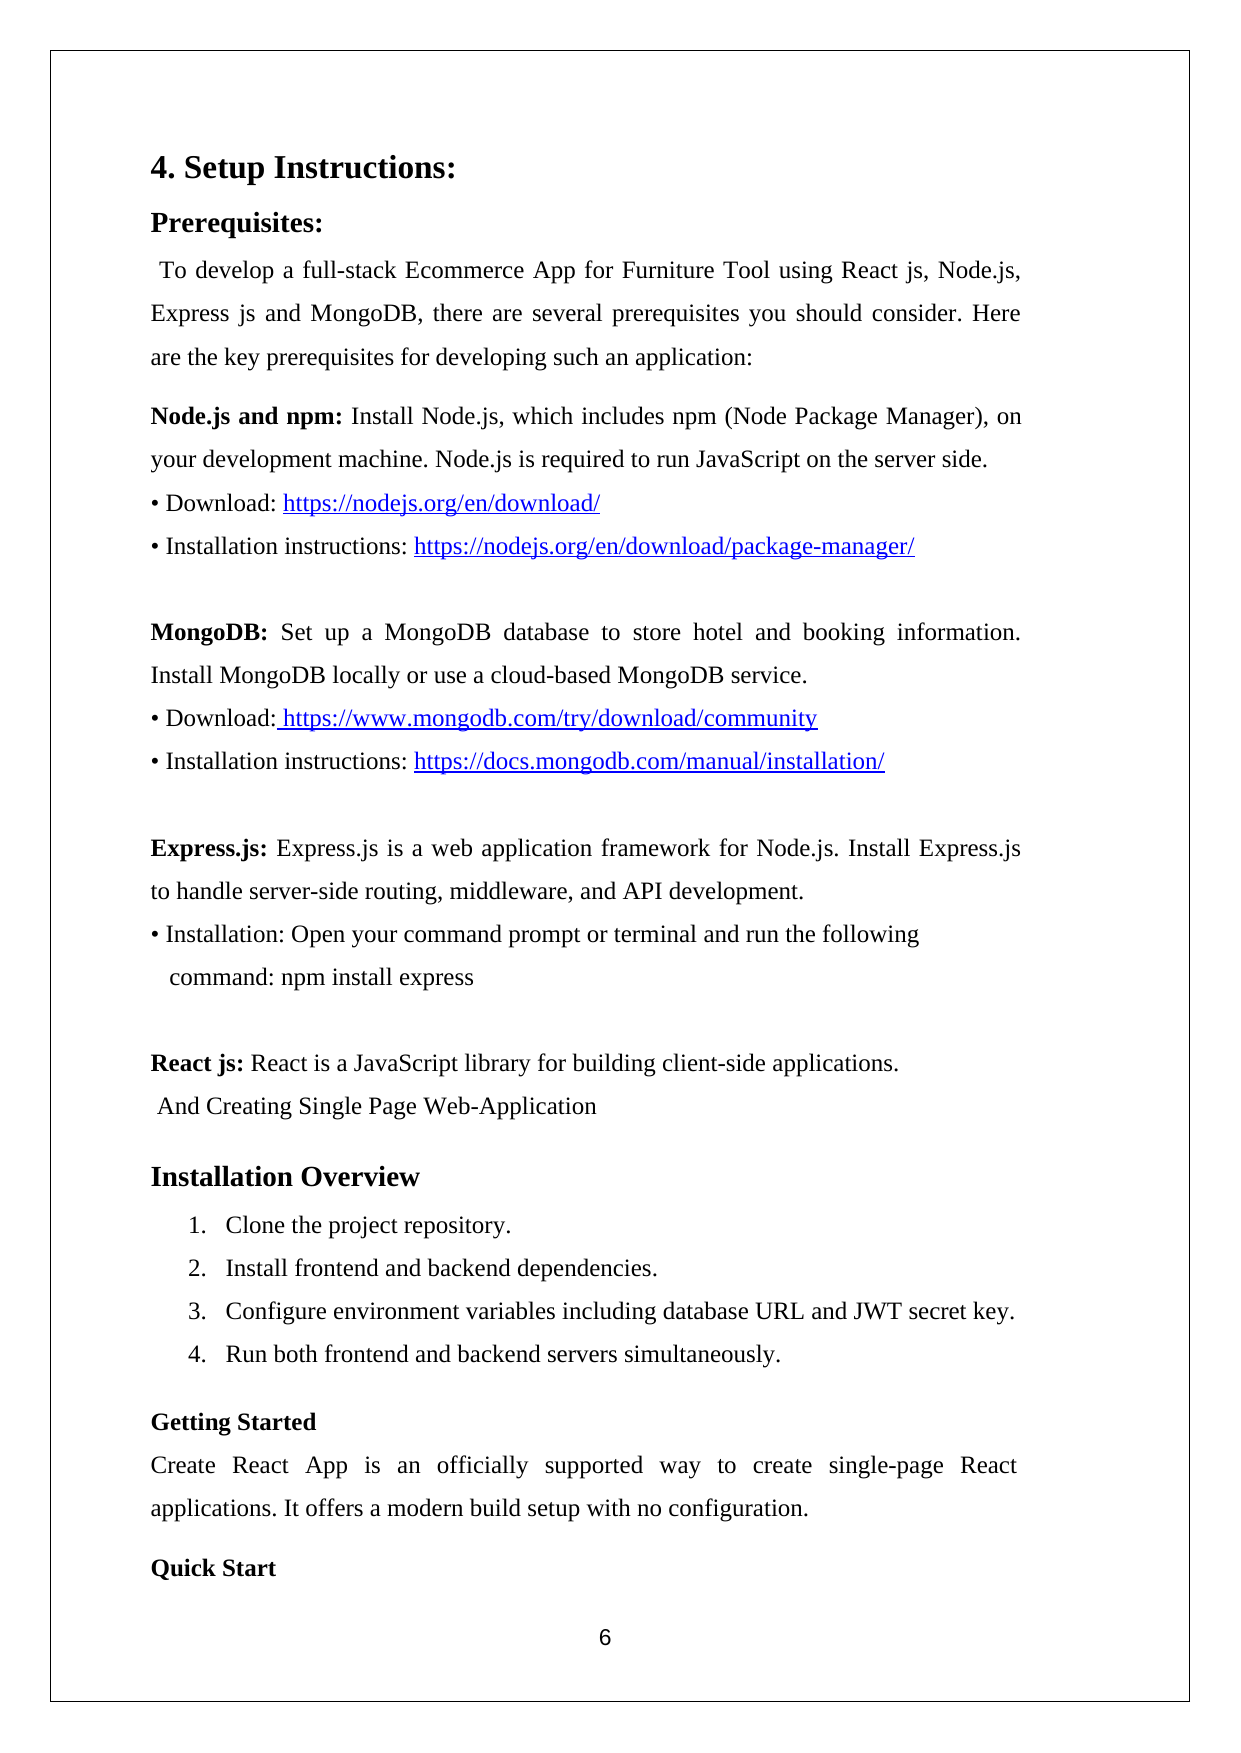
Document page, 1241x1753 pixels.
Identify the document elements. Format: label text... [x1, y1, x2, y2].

text • Installation: Open your command prompt or terminal and run the following [150, 919, 1022, 948]
text To develop a full-stack Ecommerce App for Furniture Tool using React js, Node.js, Express js and MongoDB, there are several prerequisites you should consider. Here are the key prerequisites for developing such an application: [150, 255, 1022, 370]
text • Download: https://www.mongodb.com/try/download/community [150, 703, 1022, 732]
text React js: React is a JavaScript library for building client-side applications. [150, 1048, 1022, 1077]
text Quick Start [150, 1553, 1018, 1582]
text Getting Started [150, 1407, 1018, 1436]
text Express.js: Express.js is a web application framework for Node.js. Install Express.js to handle server-side routing, middleware, and API development. [150, 833, 1022, 904]
text Installation Overview [150, 1159, 1059, 1193]
text Create React App is an officially supported way to create single-page React applications. It offers a modern build setup with no configuration. [150, 1450, 1018, 1522]
text • Installation instructions: https://docs.mongodb.com/manual/installation/ [150, 746, 1022, 775]
text MongoDB: Set up a MongoDB database to store hotel and booking information. Install MongoDB locally or use a cloud-based MongoDB service. [150, 617, 1022, 689]
list Configure environment variables including database URL and JWT secret key. [188, 1296, 1059, 1325]
text Prerequisites: [150, 205, 1059, 238]
list Run both frontend and backend servers simultaneously. [188, 1339, 1059, 1368]
list Clone the project repository. [188, 1210, 1059, 1238]
text • Installation instructions: https://nodejs.org/en/download/package-manager/ [150, 531, 1022, 559]
text command: npm install express [150, 962, 1022, 991]
text 4. Setup Instructions: [150, 147, 1059, 186]
text Node.js and npm: Install Node.js, which includes npm (Node Package Manager), on your development machine. Node.js is required to run JavaScript on the server side. [150, 401, 1022, 473]
text And Creating Single Page Web-Application [150, 1091, 1059, 1120]
text • Download: https://nodejs.org/en/download/ [150, 488, 1022, 516]
list Install frontend and backend dependencies. [188, 1253, 1059, 1282]
